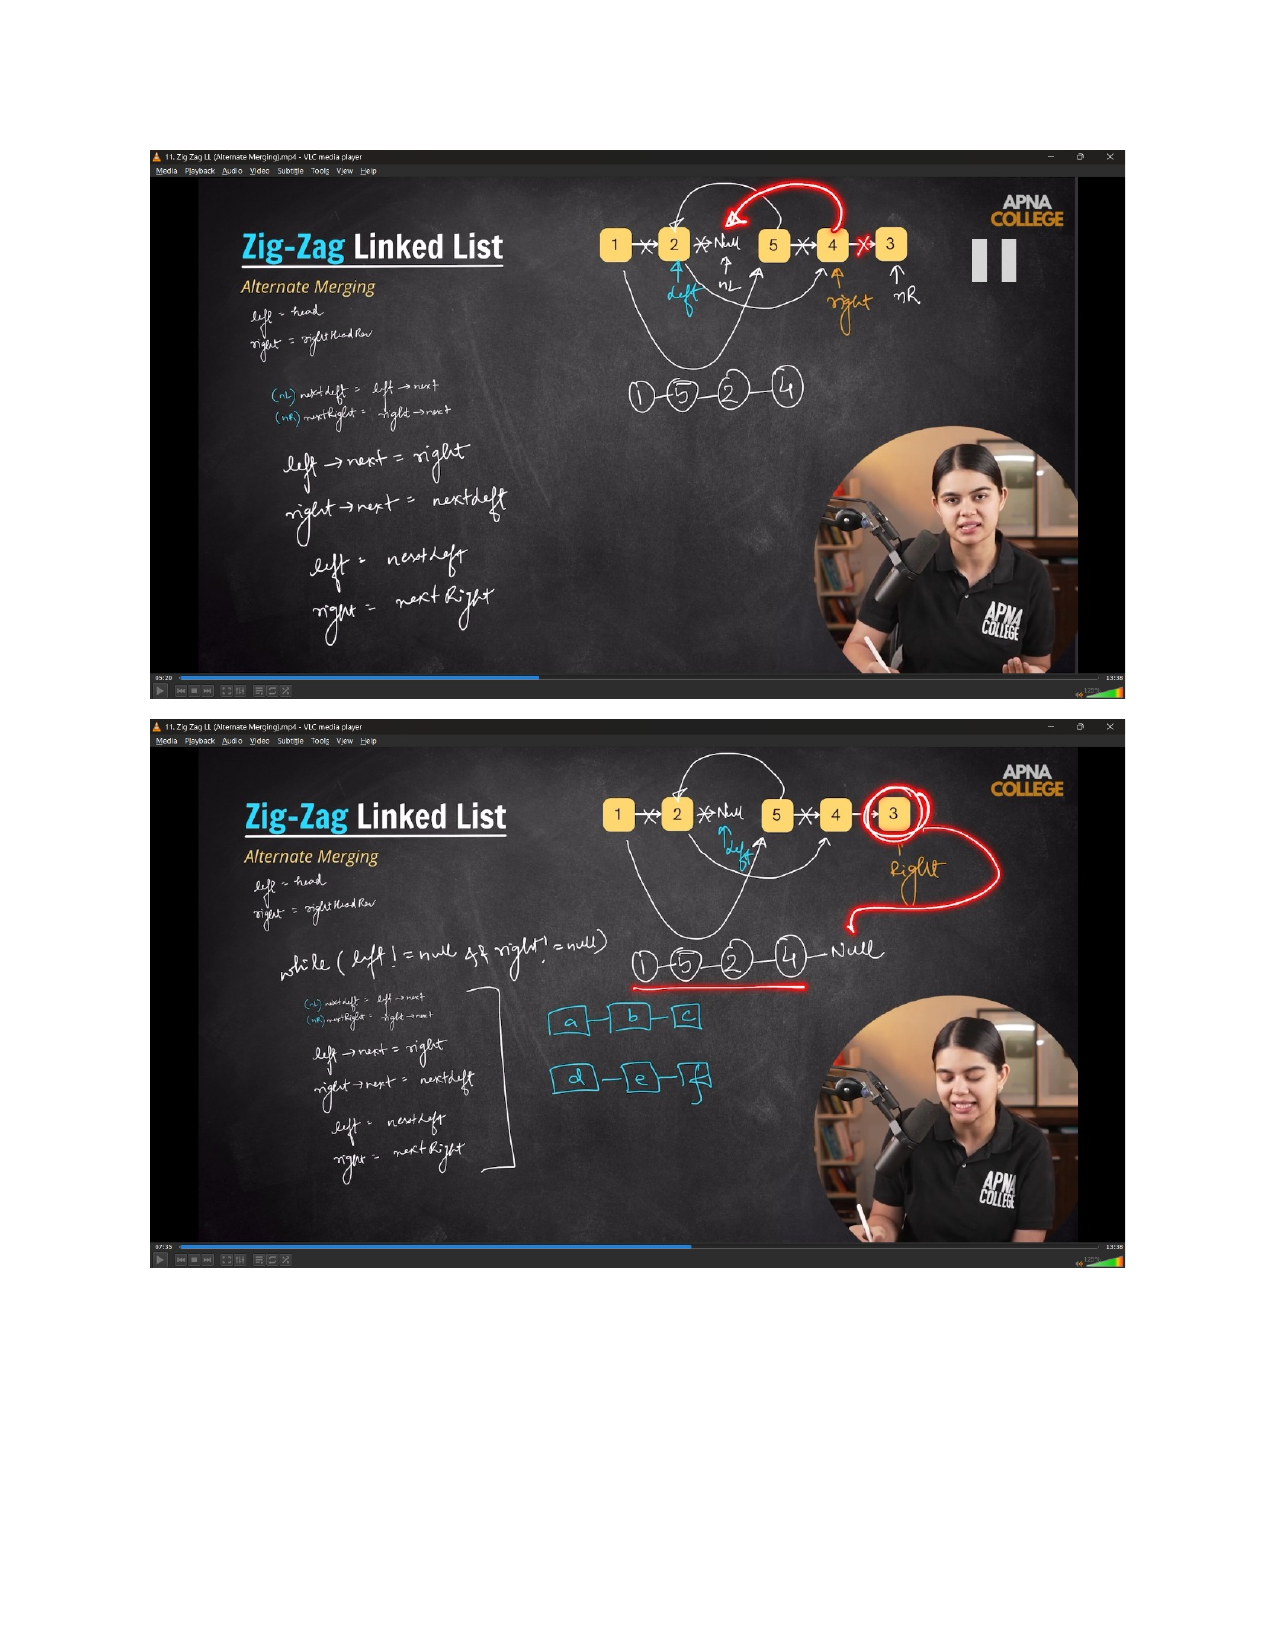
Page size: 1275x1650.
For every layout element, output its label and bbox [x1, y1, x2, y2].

picture [150, 719, 1125, 1268]
picture [150, 150, 1125, 699]
